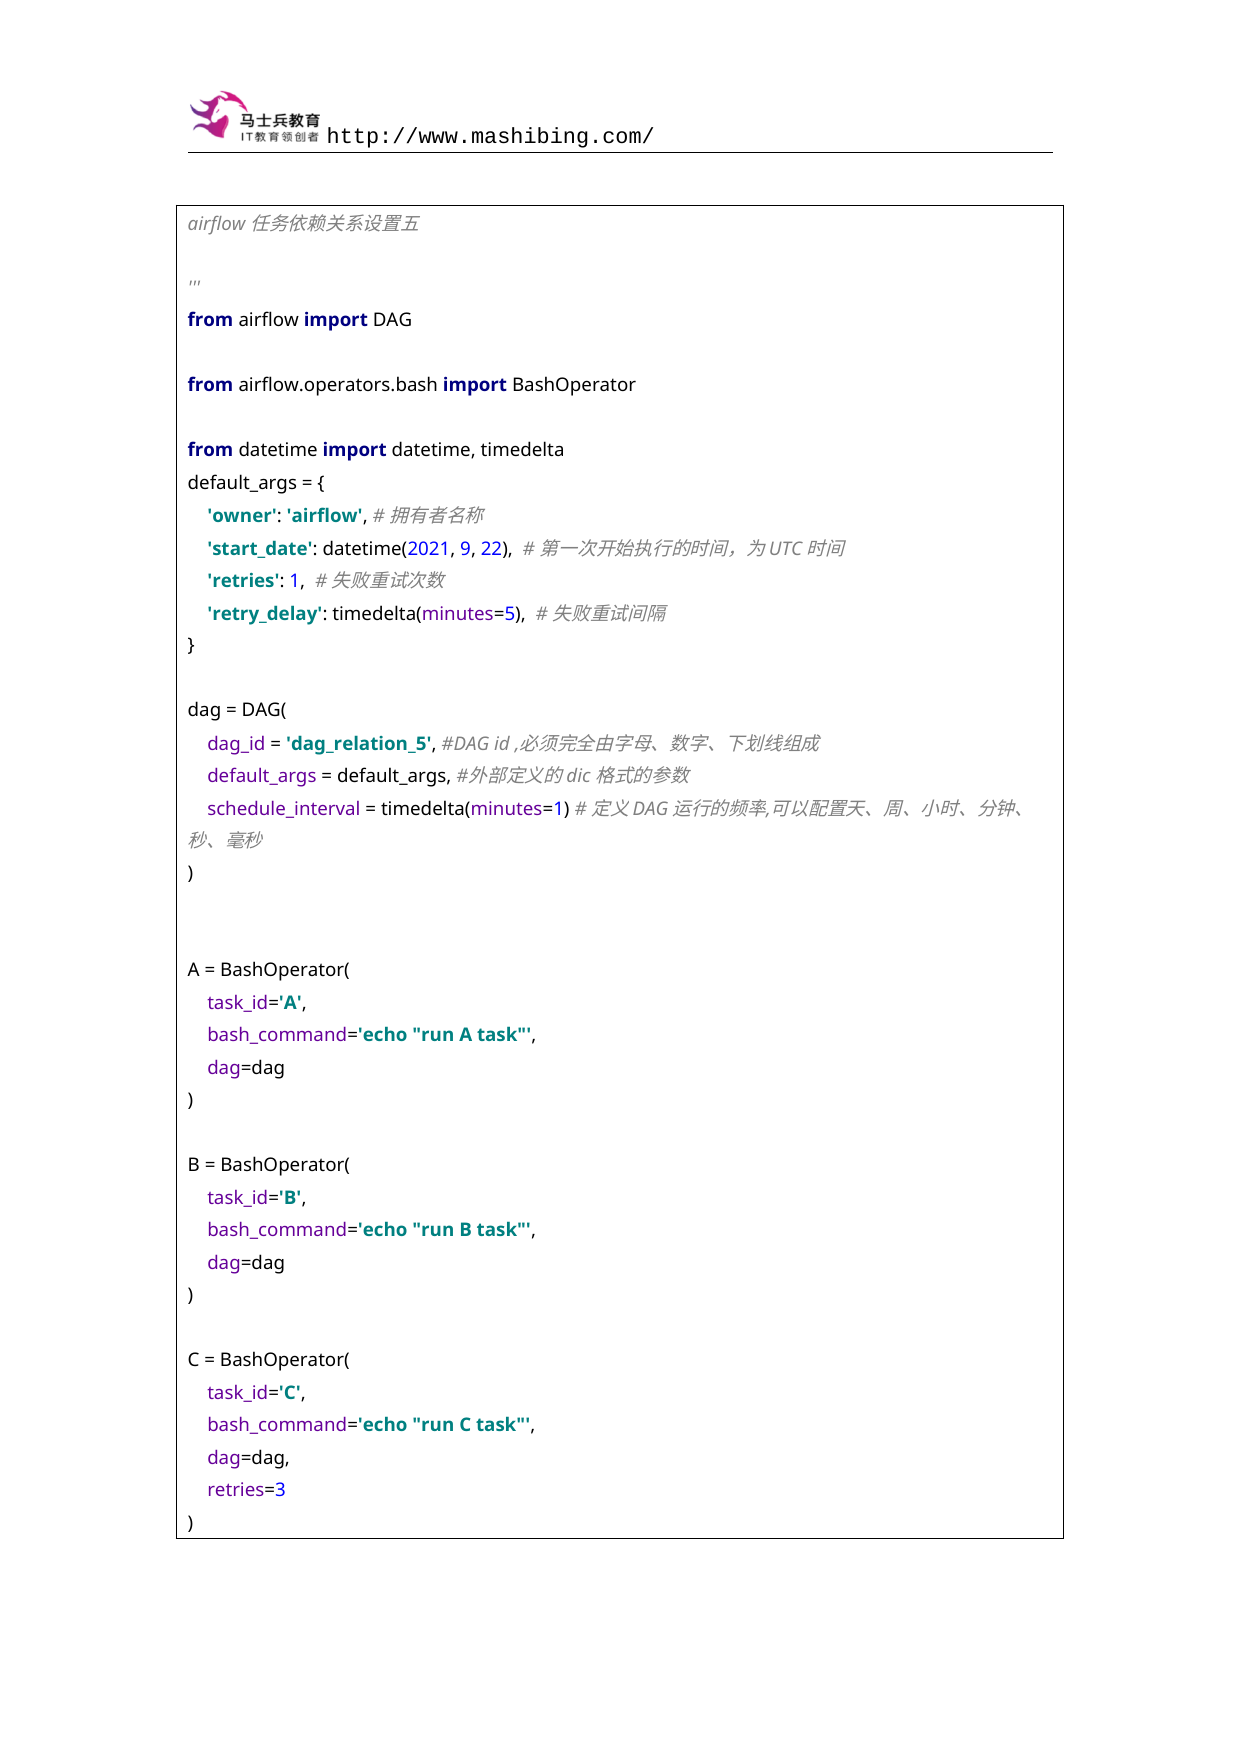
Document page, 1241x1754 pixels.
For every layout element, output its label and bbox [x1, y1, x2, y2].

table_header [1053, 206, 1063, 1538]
picture [187, 88, 327, 144]
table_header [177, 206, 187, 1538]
